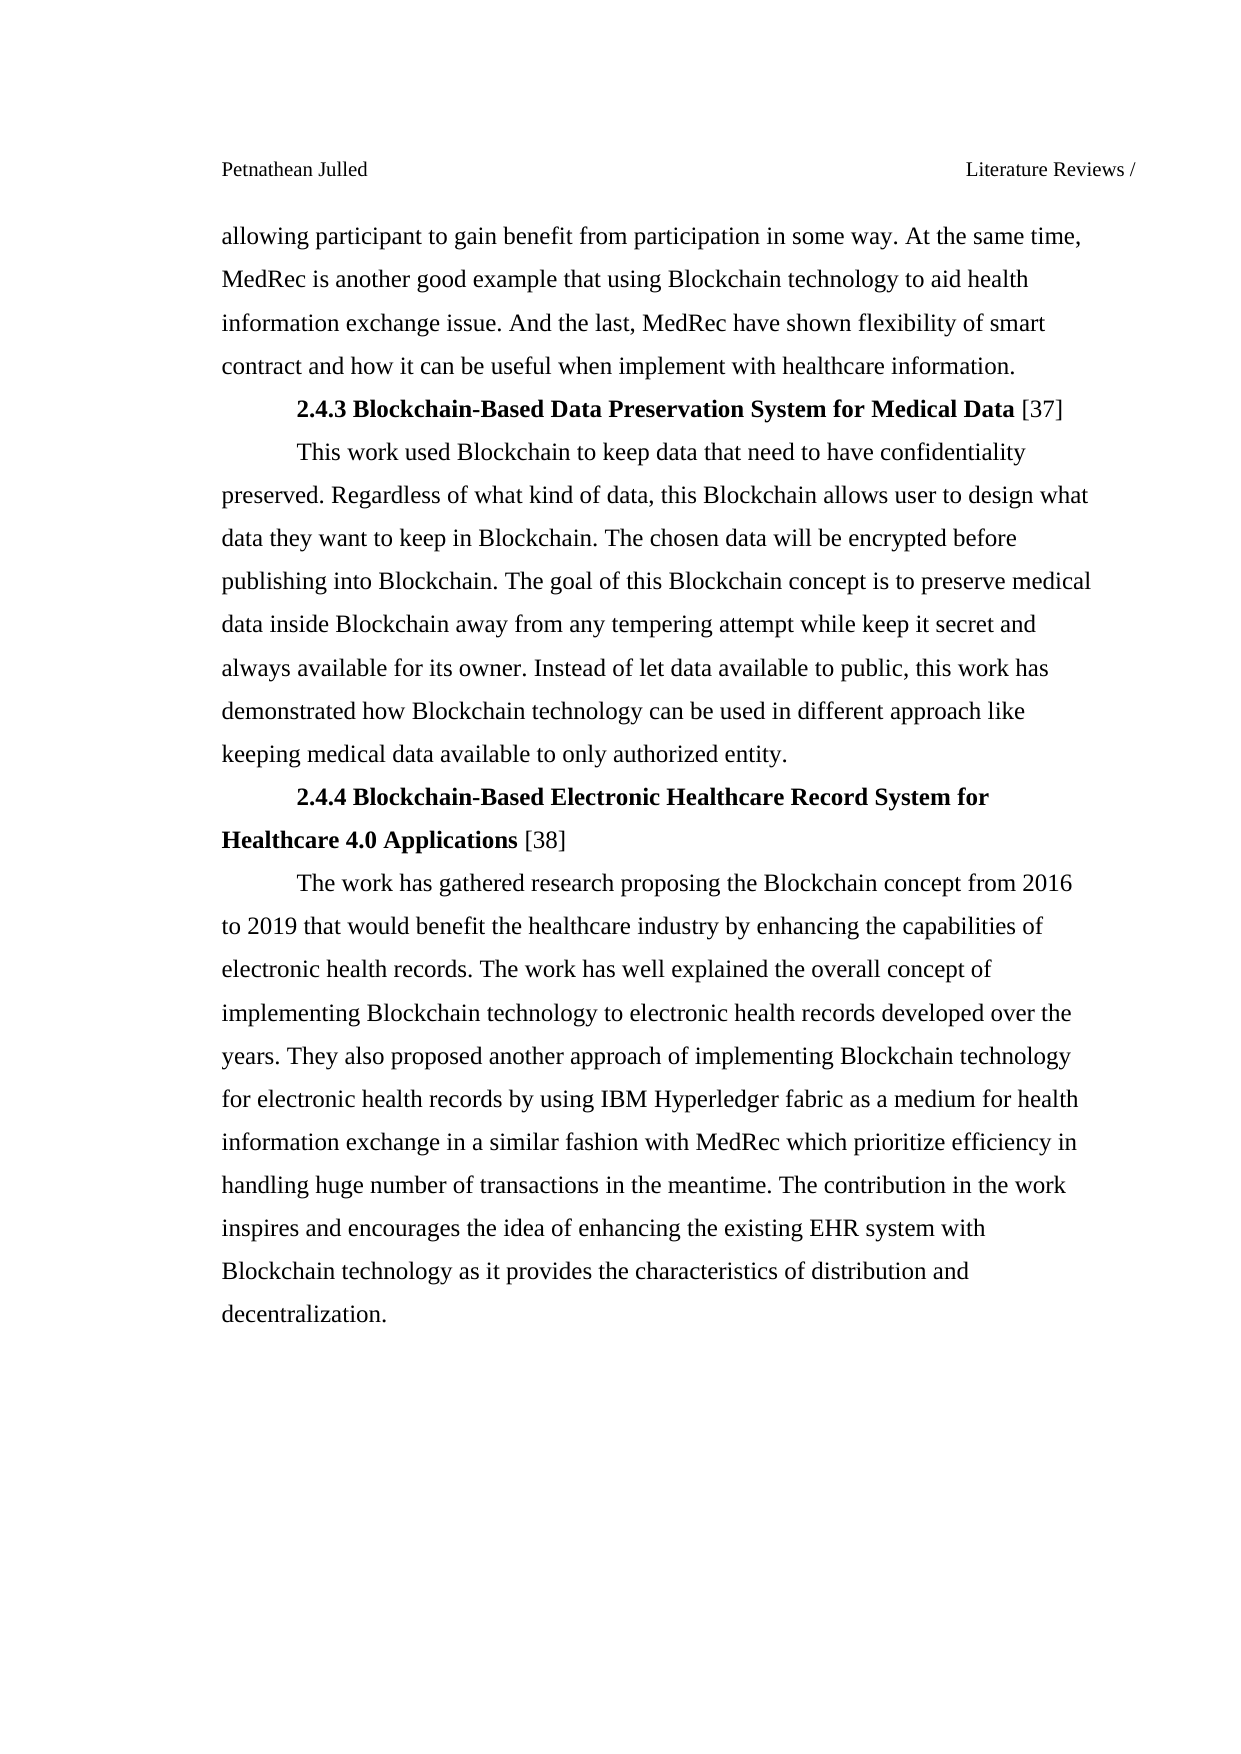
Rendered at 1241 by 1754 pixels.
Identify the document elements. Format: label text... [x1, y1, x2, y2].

text 2.4.4 Blockchain-Based Electronic Healthcare Record System for Healthcare 4.0 Applications [38] [221, 782, 1092, 854]
text The work has gathered research proposing the Blockchain concept from 2016 to 2019 that would benefit the healthcare industry by enhancing the capabilities of electronic health records. The work has well explained the overall concept of implementing Blockchain technology to electronic health records developed over the years. They also proposed another approach of implementing Blockchain technology for electronic health records by using IBM Hyperledger fabric as a medium for health information exchange in a similar fashion with MedRec which prioritize efficiency in handling huge number of transactions in the meantime. The contribution in the work inspires and encourages the idea of enhancing the existing EHR system with Blockchain technology as it provides the characteristics of distribution and decentralization. [221, 868, 1092, 1328]
text 2.4.3 Blockchain-Based Data Preservation System for Medical Data [37] [221, 394, 1092, 423]
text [221, 221, 1092, 379]
text This work used Blockchain to keep data that need to have confidentiality preserved. Regardless of what kind of data, this Blockchain allows user to design what data they want to keep in Blockchain. The chosen data will be encrypted before publishing into Blockchain. The goal of this Blockchain concept is to preserve medical data inside Blockchain away from any tempering attempt while keep it secret and always available for its owner. Instead of let data available to public, this work has demonstrated how Blockchain technology can be used in different approach like keeping medical data available to only authorized entity. [221, 437, 1092, 768]
